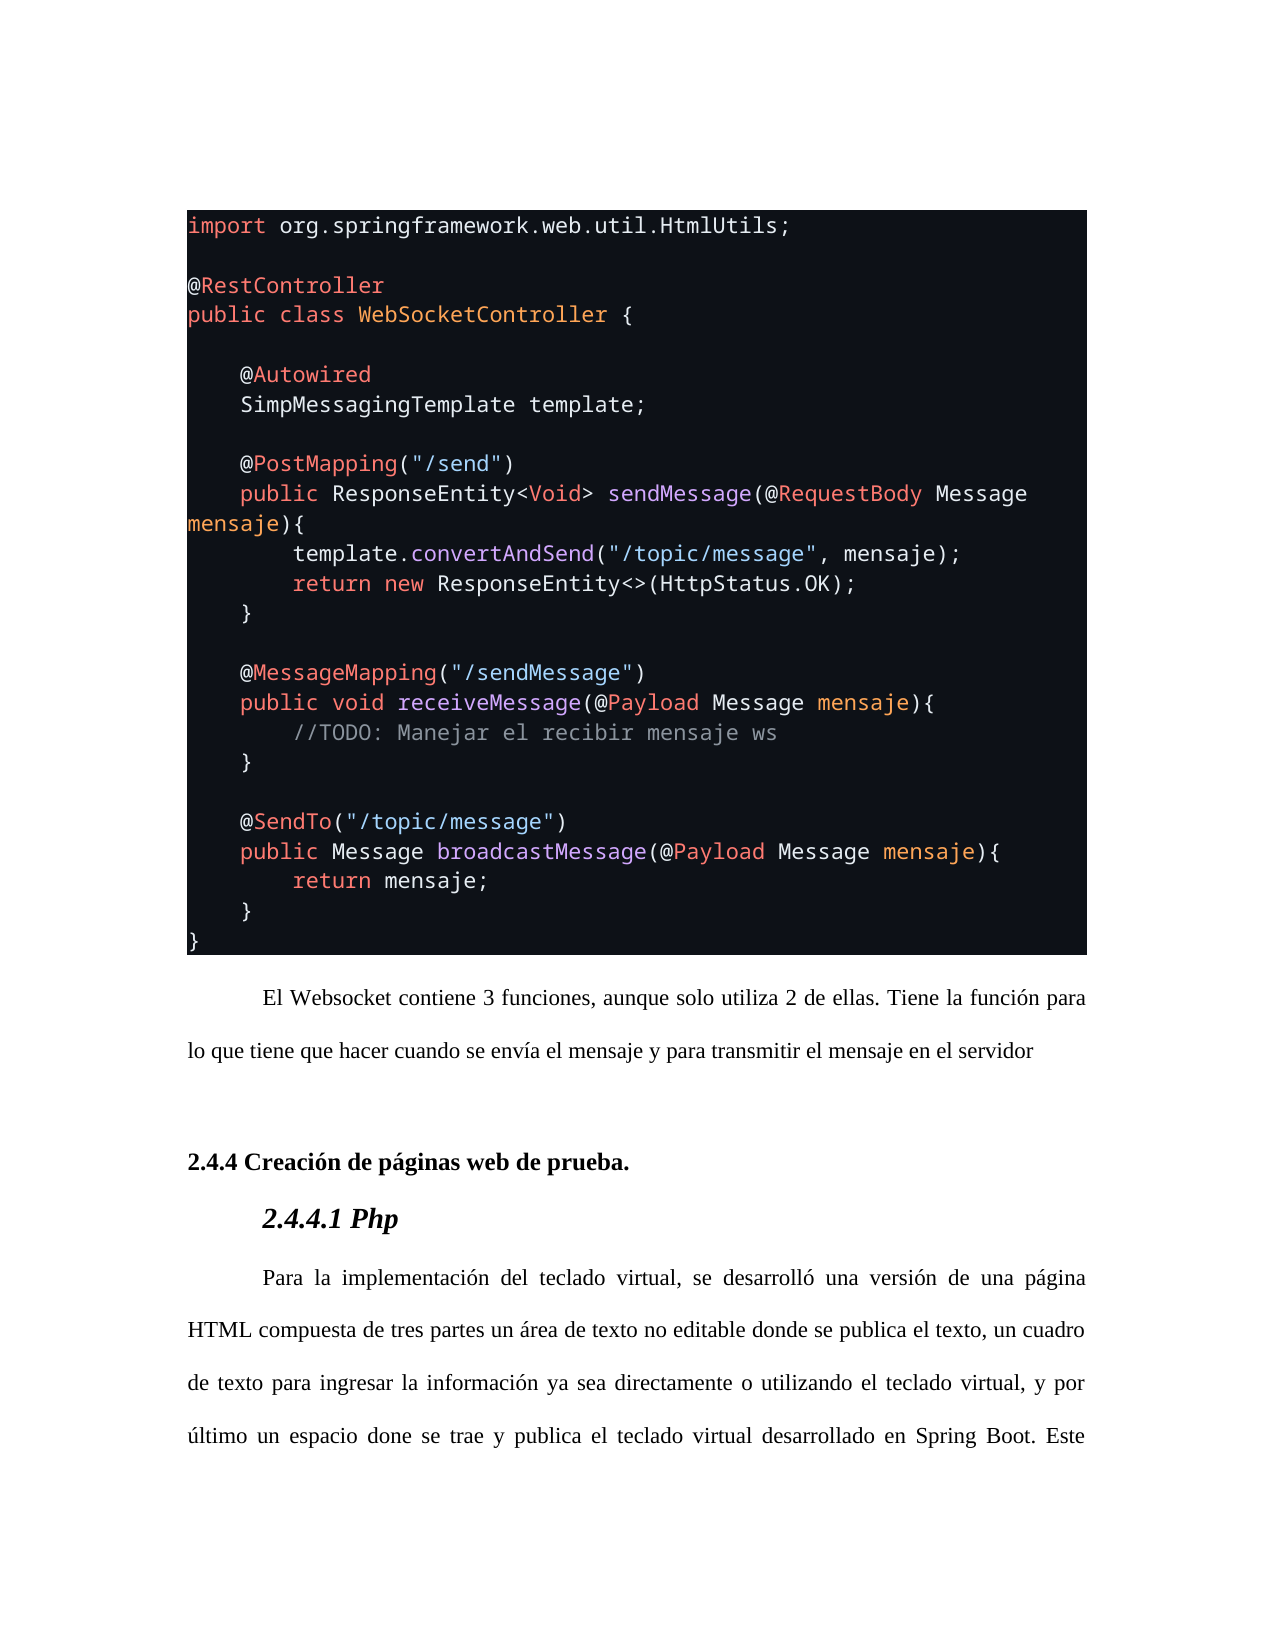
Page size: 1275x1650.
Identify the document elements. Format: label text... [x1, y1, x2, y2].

text public Message broadcastMessage(@Payload Message mensaje){ [187, 836, 1087, 865]
text @Autowired [187, 359, 1087, 389]
text public void receiveMessage(@Payload Message mensaje){ [187, 687, 1087, 716]
text } [187, 895, 1087, 925]
subtitle 2.4.4.1 Php [262, 1201, 1087, 1234]
text @PostMapping("/send") [187, 448, 1087, 478]
text @MessageMapping("/sendMessage") [187, 657, 1087, 687]
text return mensaje; [187, 865, 1087, 895]
text //TODO: Manejar el recibir mensaje ws [187, 716, 1087, 746]
text return new ResponseEntity<>(HttpStatus.OK); [187, 567, 1087, 597]
text public ResponseEntity<Void> sendMessage(@RequestBody Message mensaje){ [187, 478, 1087, 538]
text } [187, 746, 1087, 776]
text template.convertAndSend("/topic/message", mensaje); [187, 538, 1087, 567]
text } [187, 925, 1087, 955]
text El Websocket contiene 3 funciones, aunque solo utiliza 2 de ellas. Tiene la función para lo que tiene que hacer cuando se envía el mensaje y para transmitir el mensaje en el servidor [187, 984, 1087, 1063]
text @RestController [187, 269, 1087, 299]
text @SendTo("/topic/message") [187, 806, 1087, 836]
text import org.springframework.web.util.HtmlUtils; [187, 210, 1087, 240]
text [187, 1264, 1087, 1448]
text public class WebSocketController { [187, 299, 1087, 329]
text SimpMessagingTemplate template; [187, 389, 1087, 418]
text } [187, 597, 1087, 627]
subtitle 2.4.4 Creación de páginas web de prueba. [187, 1147, 1087, 1176]
